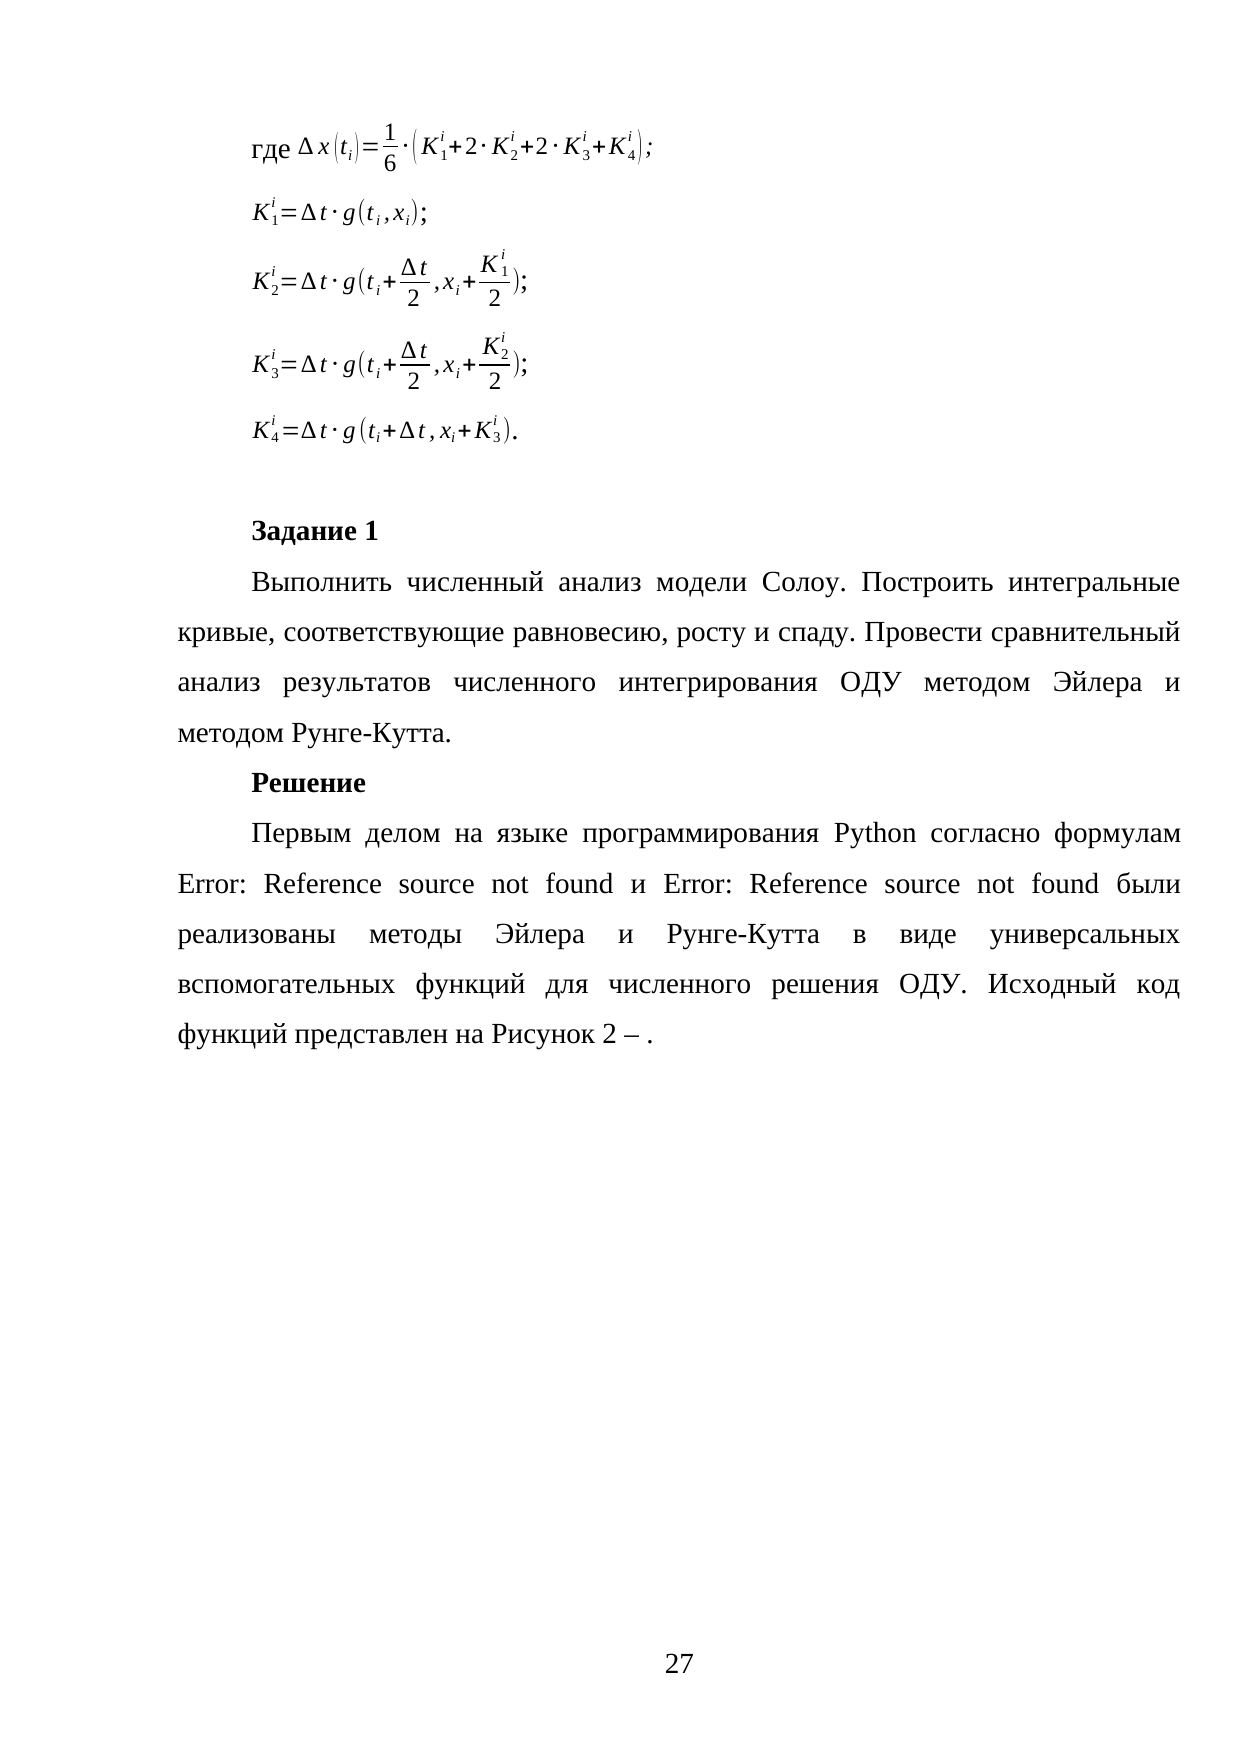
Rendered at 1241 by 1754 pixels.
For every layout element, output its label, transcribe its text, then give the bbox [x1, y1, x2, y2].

text Выполнить численный анализ модели Солоу. Построить интегральные кривые, соответствующие равновесию, росту и спаду. Провести сравнительный анализ результатов численного интегрирования ОДУ методом Эйлера и методом Рунге-Кутта. [177, 564, 1181, 748]
text Задание 1 [177, 513, 1181, 547]
text ; [177, 328, 1181, 395]
text Первым делом на языке программирования Python согласно формулам (27) и (28) были реализованы методы Эйлера и Рунге-Кутта в виде универсальных вспомогательных функций для численного решения ОДУ. Исходный код функций представлен на Рисунок 18 – . [177, 815, 1181, 1050]
text Решение [177, 765, 1181, 799]
text ; [177, 194, 1181, 229]
text где [177, 118, 1181, 177]
text . [177, 412, 1181, 446]
text ; [177, 246, 1181, 312]
